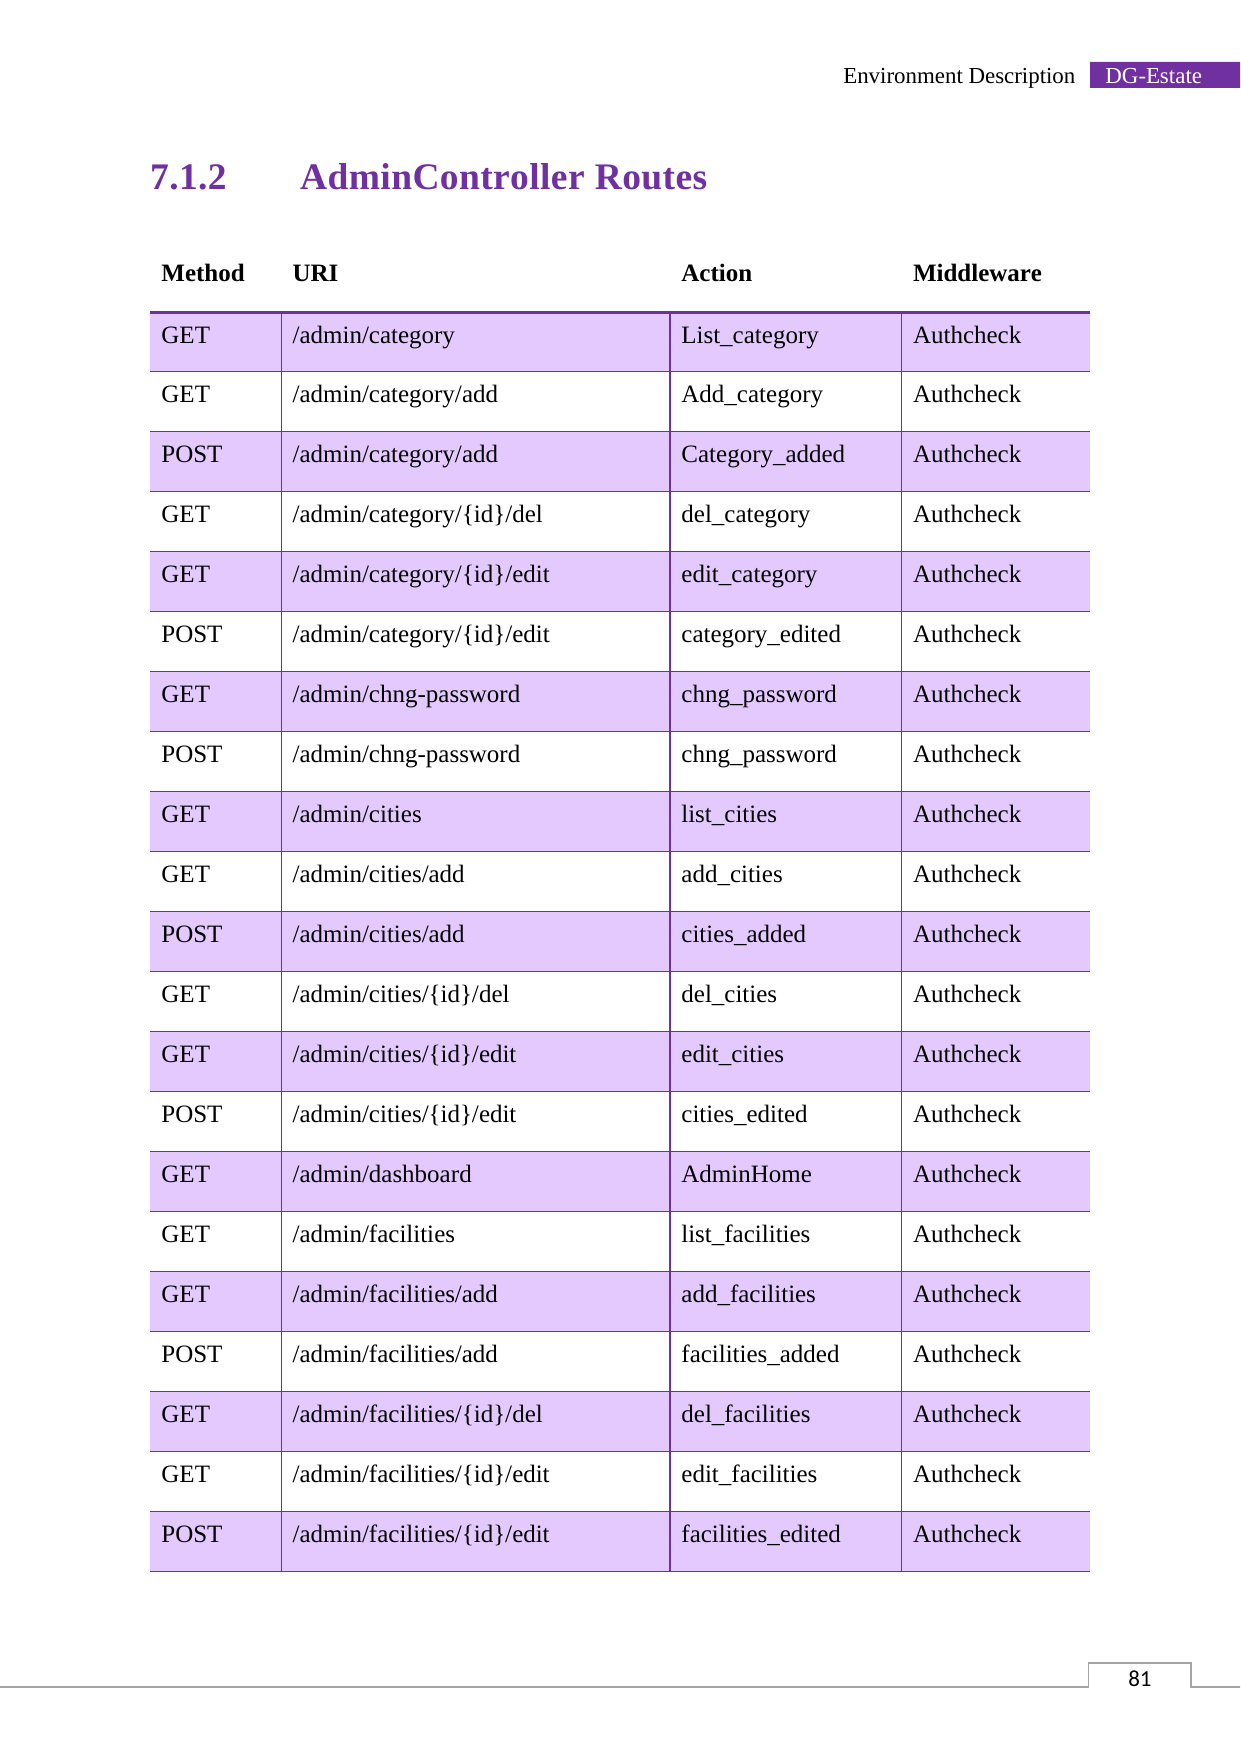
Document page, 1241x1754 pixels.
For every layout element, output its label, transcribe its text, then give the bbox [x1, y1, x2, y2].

table_cell GET [150, 852, 281, 911]
table_cell Authcheck [902, 972, 1090, 1031]
table_cell Authcheck [902, 1272, 1090, 1331]
table_cell Authcheck [902, 314, 1090, 371]
table_cell Authcheck [902, 852, 1090, 911]
table_cell edit_facilities [671, 1452, 901, 1511]
table_cell AdminHome [671, 1152, 901, 1211]
table_cell add_facilities [671, 1272, 901, 1331]
table_cell POST [150, 1512, 281, 1571]
table_cell Category_added [671, 432, 901, 491]
table_cell Authcheck [902, 1332, 1090, 1391]
table_cell del_facilities [671, 1392, 901, 1451]
table_cell /admin/facilities/{id}/del [282, 1392, 669, 1451]
table_cell GET [150, 314, 281, 371]
table_cell Authcheck [902, 432, 1090, 491]
table_cell /admin/cities/{id}/edit [282, 1032, 669, 1091]
table_cell /admin/category/{id}/del [282, 492, 669, 551]
table_cell Add_category [671, 372, 901, 431]
table_cell Authcheck [902, 912, 1090, 971]
table_header Middleware [902, 251, 1090, 311]
table_cell POST [150, 612, 281, 671]
table_cell /admin/dashboard [282, 1152, 669, 1211]
table_cell /admin/cities/{id}/edit [282, 1092, 669, 1151]
table_cell edit_cities [671, 1032, 901, 1091]
table_cell /admin/category [282, 314, 669, 371]
table_cell cities_edited [671, 1092, 901, 1151]
table_cell GET [150, 672, 281, 731]
table_cell Authcheck [902, 1452, 1090, 1511]
table_cell GET [150, 1032, 281, 1091]
table_cell GET [150, 1392, 281, 1451]
table_cell /admin/facilities/add [282, 1272, 669, 1331]
table_cell /admin/category/{id}/edit [282, 552, 669, 611]
table_cell GET [150, 1212, 281, 1271]
table_cell POST [150, 1332, 281, 1391]
table_cell add_cities [671, 852, 901, 911]
table_header Action [670, 251, 902, 311]
table_cell del_category [671, 492, 901, 551]
table_cell /admin/cities/{id}/del [282, 972, 669, 1031]
table_cell GET [150, 372, 281, 431]
table_cell POST [150, 732, 281, 791]
table_cell GET [150, 1152, 281, 1211]
table_cell POST [150, 912, 281, 971]
table_cell /admin/facilities/add [282, 1332, 669, 1391]
table_cell del_cities [671, 972, 901, 1031]
table_cell list_cities [671, 792, 901, 851]
table_cell /admin/cities/add [282, 852, 669, 911]
table_cell /admin/facilities [282, 1212, 669, 1271]
table_cell GET [150, 1452, 281, 1511]
table_cell POST [150, 432, 281, 491]
table_cell facilities_edited [671, 1512, 901, 1571]
table_cell Authcheck [902, 672, 1090, 731]
table_header Method [150, 251, 281, 311]
table_cell Authcheck [902, 1092, 1090, 1151]
table_cell /admin/category/{id}/edit [282, 612, 669, 671]
table_cell Authcheck [902, 552, 1090, 611]
table_cell Authcheck [902, 1212, 1090, 1271]
table_cell chng_password [671, 732, 901, 791]
table_cell edit_category [671, 552, 901, 611]
table_cell /admin/facilities/{id}/edit [282, 1512, 669, 1571]
table_cell GET [150, 492, 281, 551]
table_cell /admin/cities/add [282, 912, 669, 971]
table_cell GET [150, 792, 281, 851]
table_cell List_category [671, 314, 901, 371]
table_cell POST [150, 1092, 281, 1151]
table_cell /admin/facilities/{id}/edit [282, 1452, 669, 1511]
table_cell GET [150, 552, 281, 611]
table_cell list_facilities [671, 1212, 901, 1271]
table_cell /admin/chng-password [282, 732, 669, 791]
table_cell /admin/category/add [282, 432, 669, 491]
table_cell GET [150, 972, 281, 1031]
table_cell Authcheck [902, 1392, 1090, 1451]
table_cell chng_password [671, 672, 901, 731]
table_cell Authcheck [902, 372, 1090, 431]
table_cell Authcheck [902, 732, 1090, 791]
table_cell Authcheck [902, 792, 1090, 851]
subtitle AdminController Routes [150, 154, 1090, 197]
table_cell /admin/category/add [282, 372, 669, 431]
table_cell category_edited [671, 612, 901, 671]
table_cell Authcheck [902, 1512, 1090, 1571]
table_cell /admin/cities [282, 792, 669, 851]
table_cell facilities_added [671, 1332, 901, 1391]
table_cell GET [150, 1272, 281, 1331]
table_cell Authcheck [902, 1032, 1090, 1091]
table_header URI [281, 251, 670, 311]
table_cell Authcheck [902, 1152, 1090, 1211]
table_cell cities_added [671, 912, 901, 971]
table_cell /admin/chng-password [282, 672, 669, 731]
table_cell Authcheck [902, 492, 1090, 551]
table_cell Authcheck [902, 612, 1090, 671]
